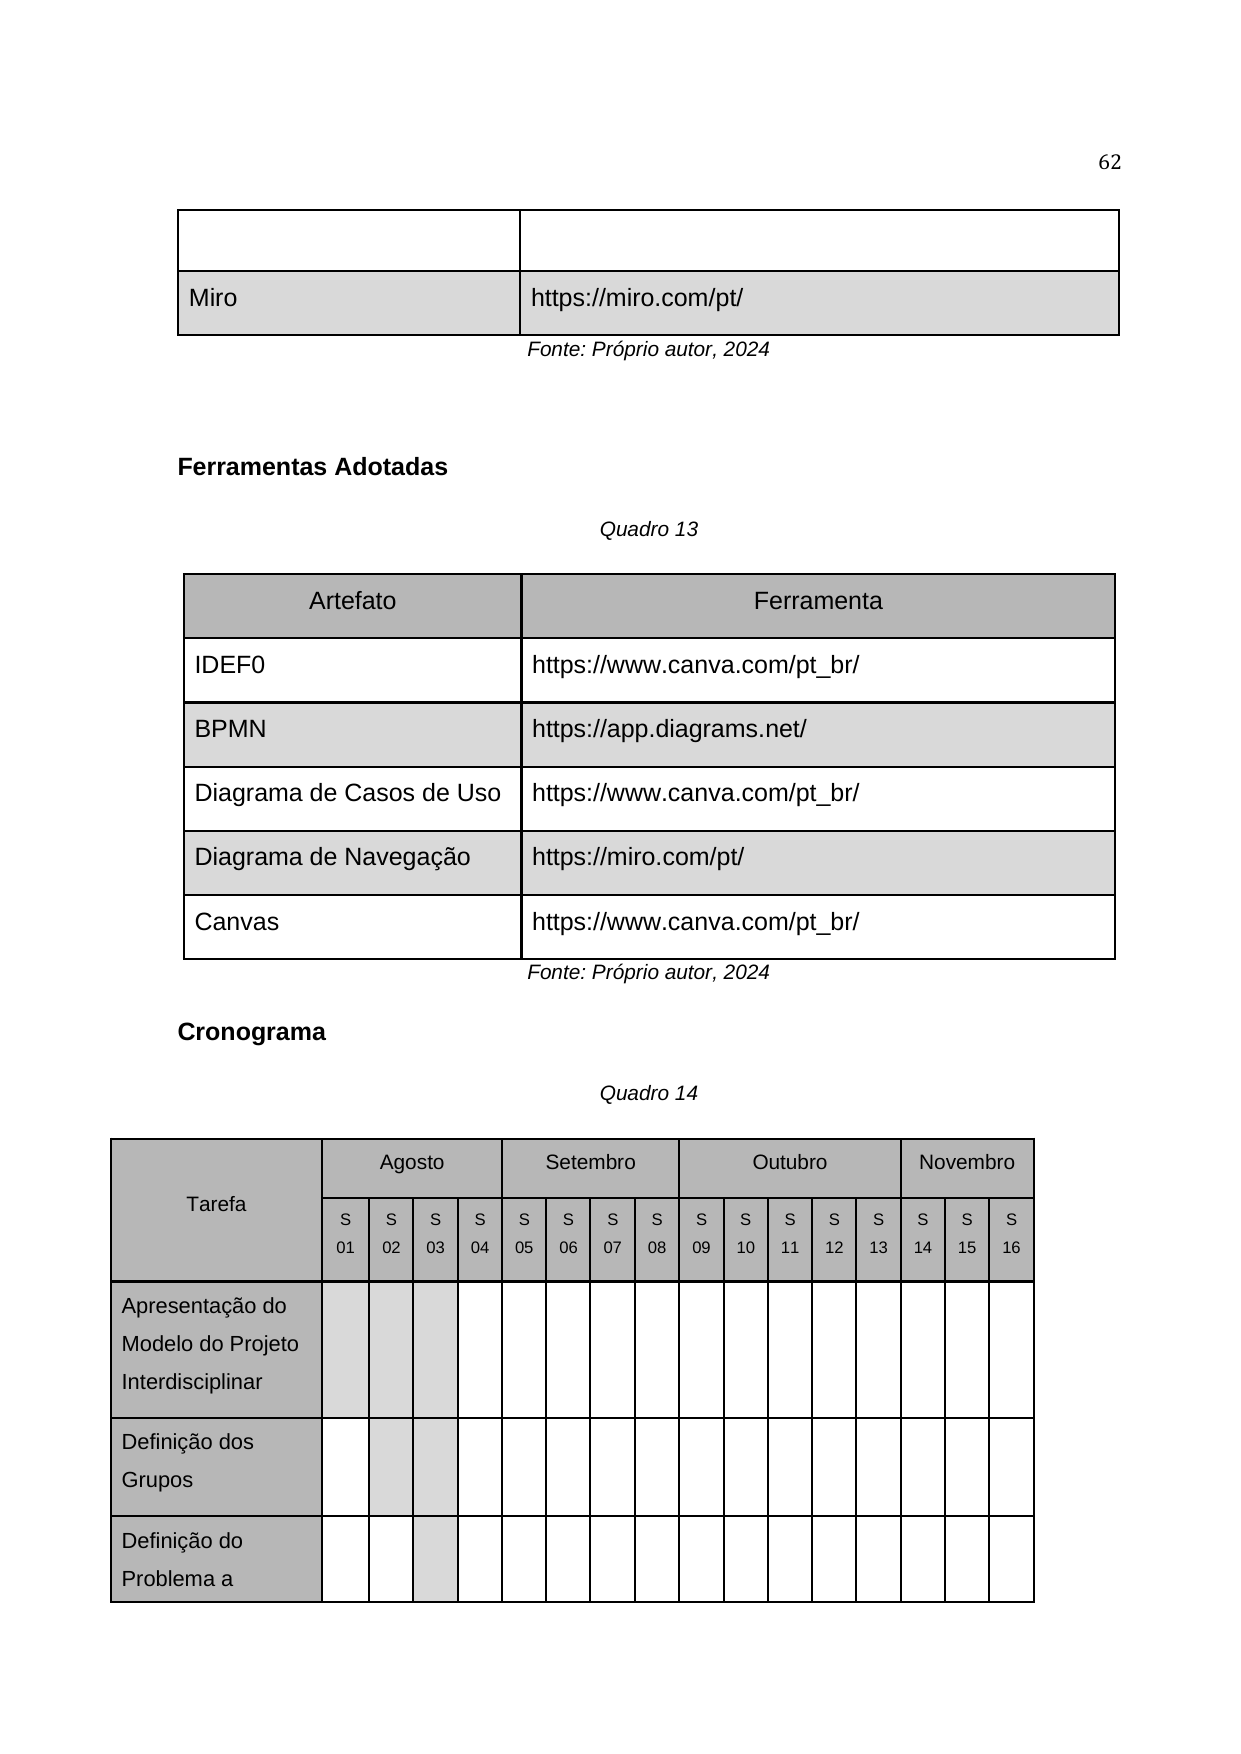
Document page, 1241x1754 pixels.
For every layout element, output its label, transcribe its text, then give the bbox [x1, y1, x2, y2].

table_cell IDEF0 [185, 639, 520, 701]
table_cell https://app.diagrams.net/ [523, 704, 1114, 766]
table_cell [636, 1283, 678, 1417]
table_header Ferramenta [523, 575, 1114, 637]
table_cell https://miro.com/pt/ [521, 272, 1118, 334]
table_cell [769, 1283, 811, 1417]
table_cell [946, 1419, 988, 1515]
table_cell Diagrama de Casos de Uso [185, 768, 520, 830]
table_cell S 05 [503, 1199, 545, 1280]
table_cell [323, 1517, 368, 1601]
table_cell [946, 1283, 988, 1417]
table_cell [725, 1283, 767, 1417]
table_cell [414, 1517, 457, 1601]
table_cell [636, 1517, 678, 1601]
table_cell [414, 1283, 457, 1417]
table_cell [990, 1517, 1033, 1601]
table_cell S 10 [725, 1199, 767, 1280]
table_cell [459, 1283, 501, 1417]
table_cell BPMN [185, 704, 520, 766]
table_cell [459, 1419, 501, 1515]
table_cell [813, 1283, 855, 1417]
table_cell [503, 1419, 545, 1515]
table_cell S 07 [591, 1199, 634, 1280]
table_cell [857, 1419, 900, 1515]
table_cell S 01 [323, 1199, 368, 1280]
table_cell S 11 [769, 1199, 811, 1280]
table_header Setembro [503, 1140, 678, 1197]
table_cell [680, 1283, 723, 1417]
table_cell https://www.canva.com/pt_br/ [523, 639, 1114, 701]
table_cell [680, 1517, 723, 1601]
table_cell [902, 1419, 944, 1515]
text Fonte: Próprio autor, 2024 [177, 960, 1122, 984]
table_cell [547, 1517, 589, 1601]
table_cell Apresentação do Modelo do Projeto Interdisciplinar [112, 1283, 321, 1417]
table_cell [725, 1517, 767, 1601]
table_cell S 15 [946, 1199, 988, 1280]
table_cell [902, 1517, 944, 1601]
table_cell Miro [179, 272, 519, 334]
table_cell [857, 1517, 900, 1601]
table_header Agosto [323, 1140, 501, 1197]
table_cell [521, 211, 1118, 270]
table_cell [591, 1419, 634, 1515]
table_cell https://www.canva.com/pt_br/ [523, 768, 1114, 830]
table_cell [591, 1517, 634, 1601]
table_header Novembro [902, 1140, 1033, 1197]
table_cell [591, 1283, 634, 1417]
table_cell [636, 1419, 678, 1515]
table_cell [813, 1419, 855, 1515]
table_cell [323, 1283, 368, 1417]
text Fonte: Próprio autor, 2024 [177, 336, 1122, 360]
text Ferramentas Adotadas [177, 452, 1122, 481]
subtitle Quadro 13 [177, 516, 1122, 540]
table_cell [323, 1419, 368, 1515]
table_cell S 06 [547, 1199, 589, 1280]
table_cell https://www.canva.com/pt_br/ [523, 896, 1114, 958]
table_cell [769, 1419, 811, 1515]
table_cell S 08 [636, 1199, 678, 1280]
table_cell S 03 [414, 1199, 457, 1280]
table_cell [112, 1517, 321, 1601]
table_cell [725, 1419, 767, 1515]
subtitle Quadro 14 [177, 1081, 1122, 1105]
table_header Artefato [185, 575, 520, 637]
table_cell [459, 1517, 501, 1601]
table_cell [813, 1517, 855, 1601]
table_cell [990, 1419, 1033, 1515]
table_cell [370, 1419, 412, 1515]
table_cell [857, 1283, 900, 1417]
table_cell Figma [179, 211, 519, 270]
table_cell [902, 1283, 944, 1417]
table_cell [370, 1517, 412, 1601]
table_header Tarefa [112, 1140, 321, 1280]
table_cell Canvas [185, 896, 520, 958]
table_cell [503, 1283, 545, 1417]
table_cell S 12 [813, 1199, 855, 1280]
table_cell [769, 1517, 811, 1601]
table_cell S 14 [902, 1199, 944, 1280]
table_cell S 09 [680, 1199, 723, 1280]
table_cell Definição dos Grupos [112, 1419, 321, 1515]
text Cronograma [177, 1017, 1122, 1046]
table_cell Diagrama de Navegação [185, 832, 520, 894]
table_cell [680, 1419, 723, 1515]
table_cell [990, 1283, 1033, 1417]
table_cell S 04 [459, 1199, 501, 1280]
table_cell [946, 1517, 988, 1601]
table_cell [503, 1517, 545, 1601]
table_cell [370, 1283, 412, 1417]
table_header Outubro [680, 1140, 900, 1197]
table_cell S 16 [990, 1199, 1033, 1280]
table_cell [414, 1419, 457, 1515]
table_cell https://miro.com/pt/ [523, 832, 1114, 894]
table_cell S 02 [370, 1199, 412, 1280]
table_cell S 13 [857, 1199, 900, 1280]
table_cell [547, 1419, 589, 1515]
table_cell [547, 1283, 589, 1417]
